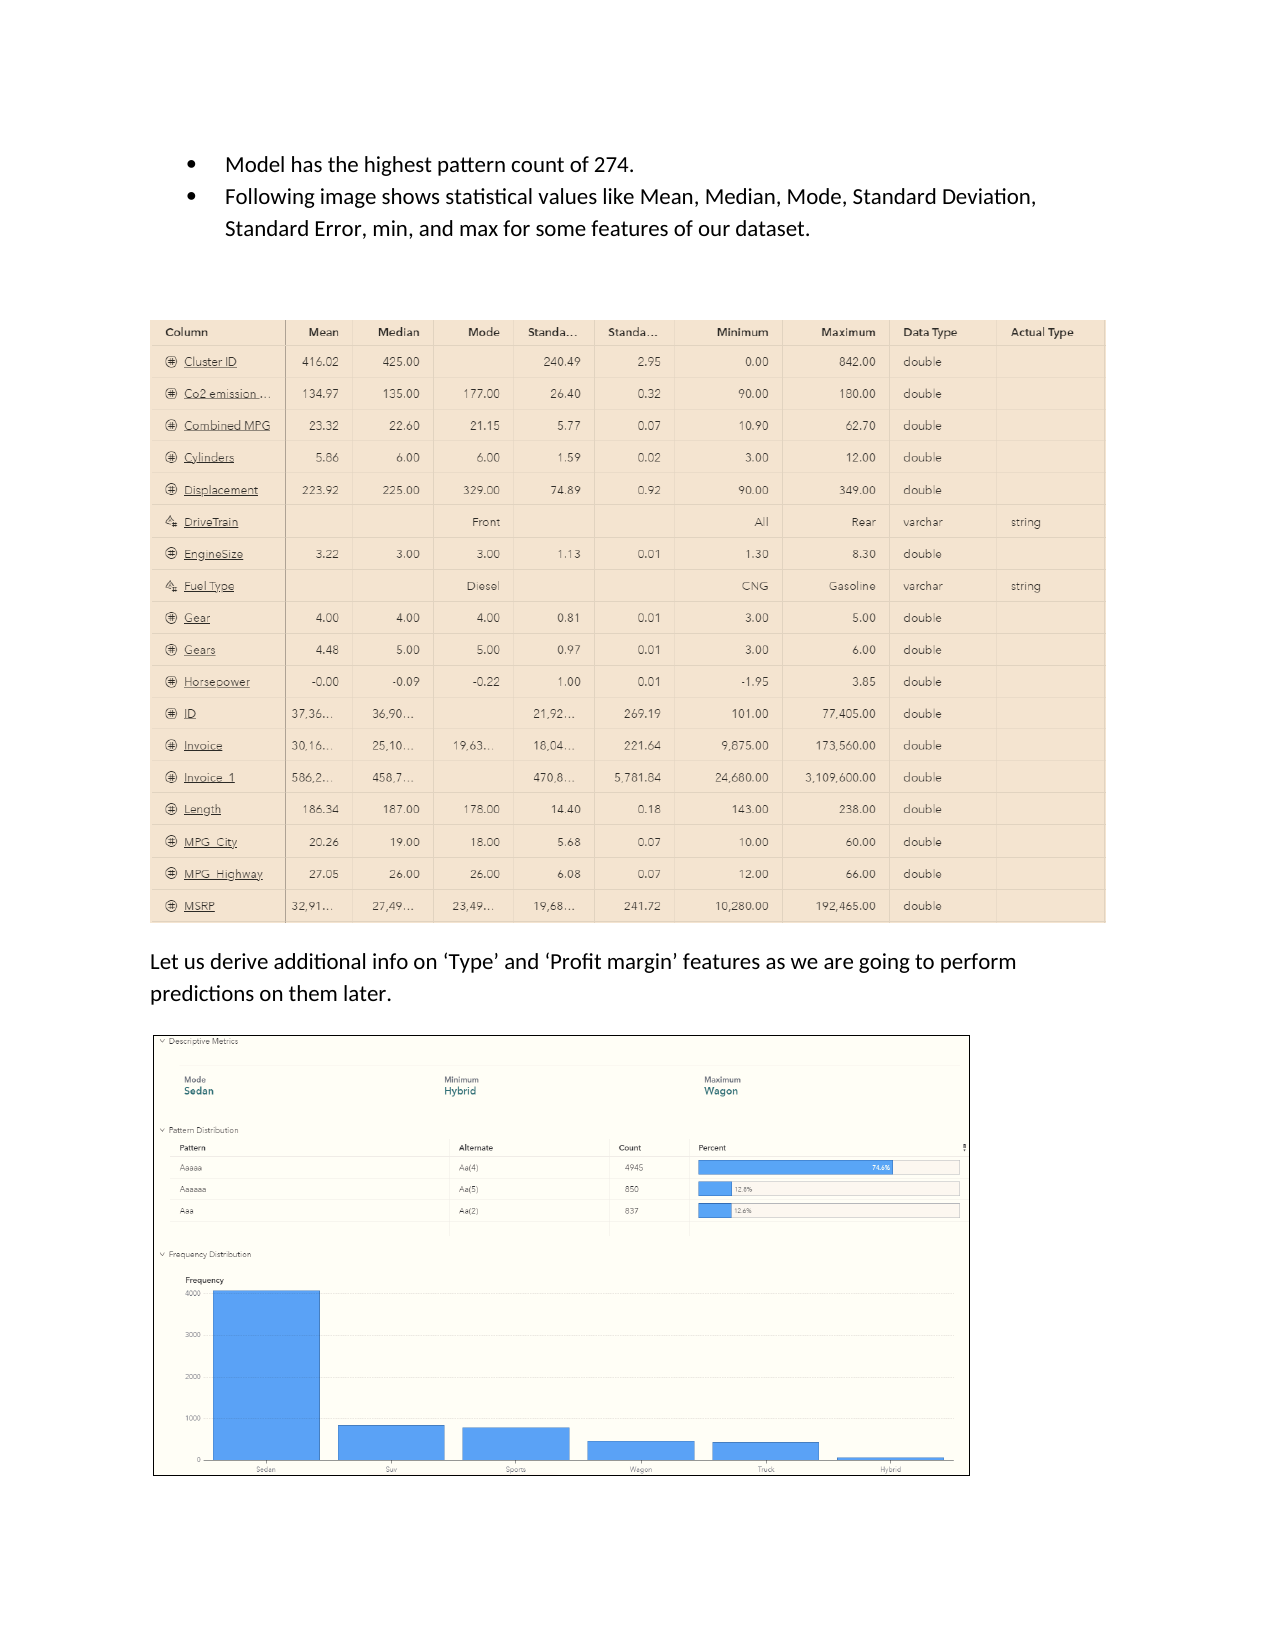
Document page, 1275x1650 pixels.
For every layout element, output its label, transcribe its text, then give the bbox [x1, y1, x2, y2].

picture [154, 1036, 969, 1475]
list Model has the highest pattern count of 274. [187, 150, 1125, 178]
list Following image shows statistical values like Mean, Median, Mode, Standard Deviation, Standard Error, min, and max for some features of our dataset. [187, 182, 1125, 242]
text Let us derive additional info on ‘Type’ and ‘Profit margin’ features as we are going to perform predictions on them later. [150, 947, 1125, 1008]
